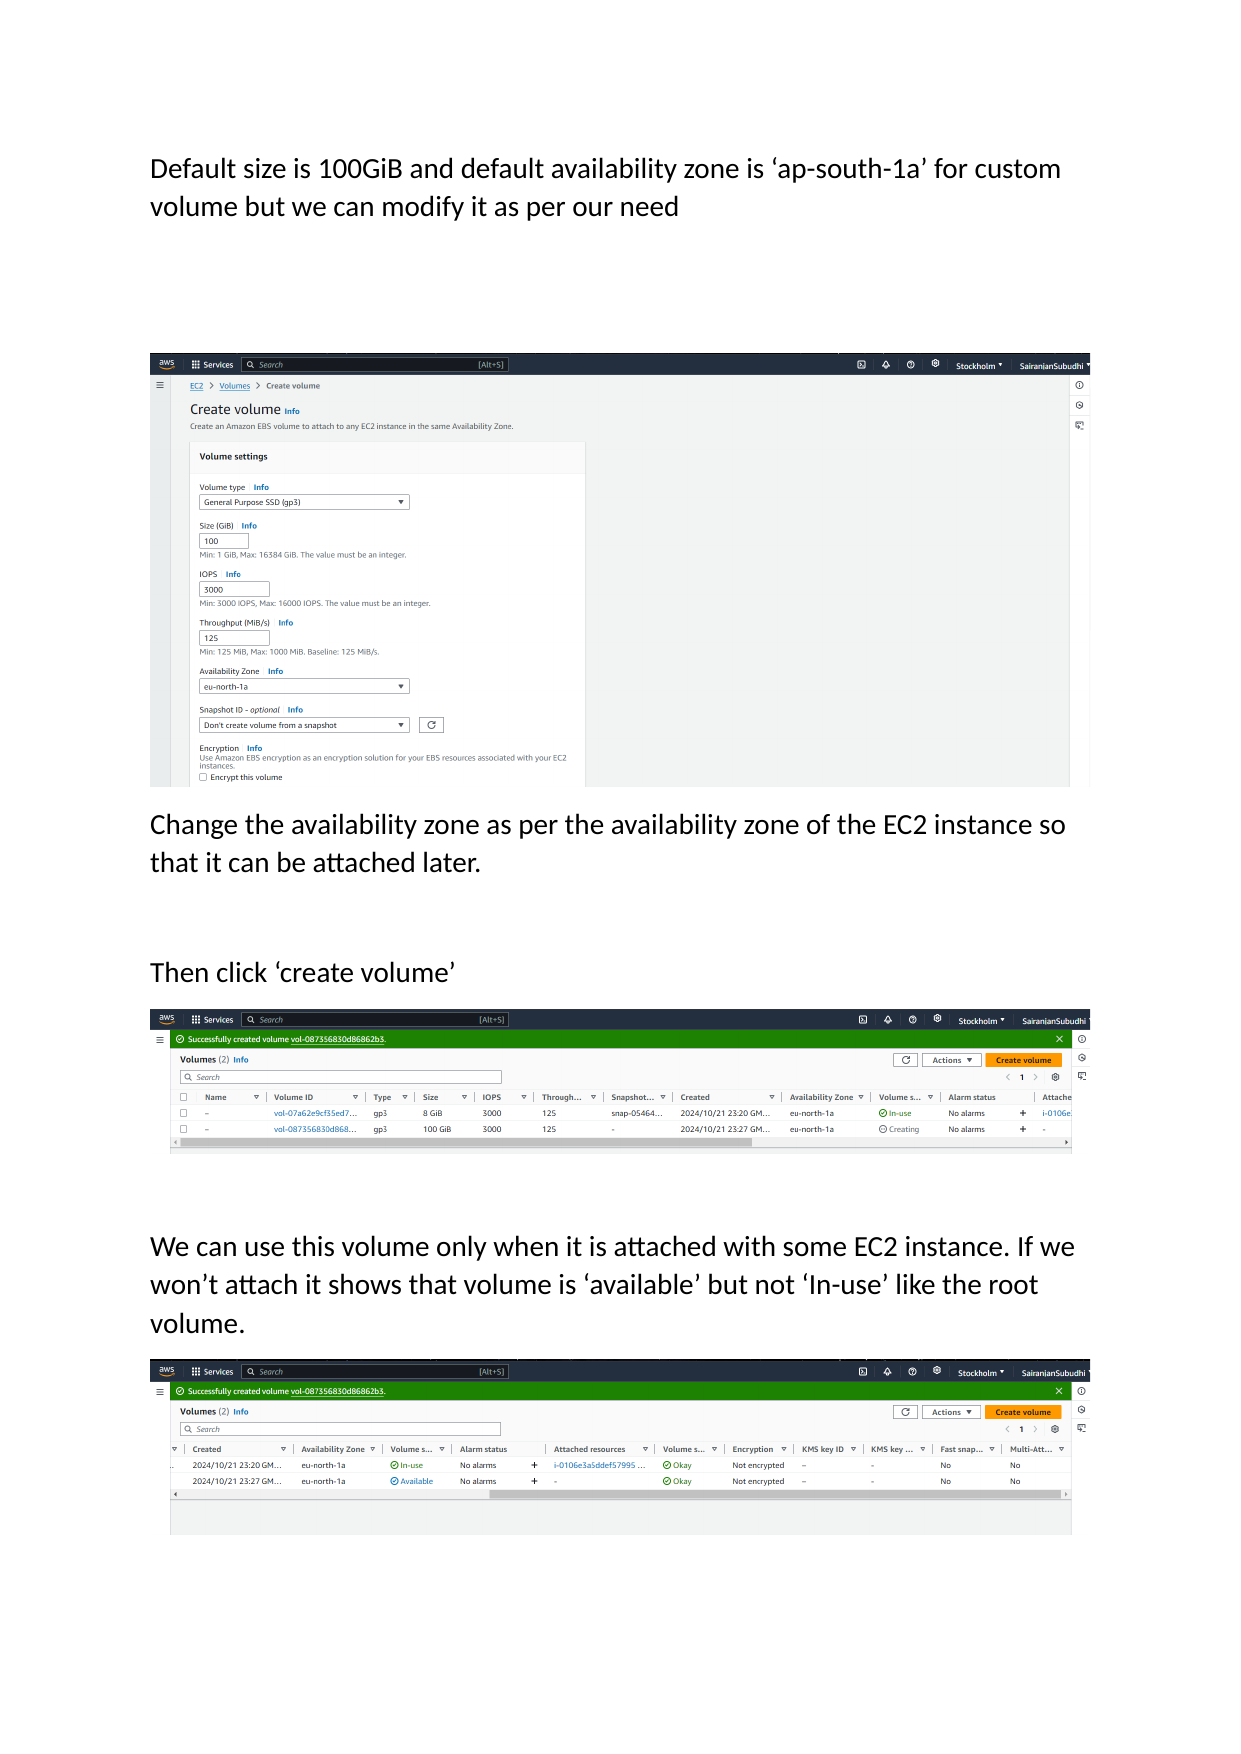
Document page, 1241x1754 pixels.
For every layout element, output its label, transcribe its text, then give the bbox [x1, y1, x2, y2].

text Then click ‘create volume’ [150, 954, 1090, 990]
picture [150, 1359, 1091, 1535]
picture [150, 1009, 1091, 1154]
text We can use this volume only when it is attached with some EC2 instance. If we won’t attach it shows that volume is ‘available’ but not ‘In-use’ like the root volume. [150, 1228, 1090, 1340]
picture [150, 353, 1091, 787]
text Default size is 100GiB and default availability zone is ‘ap-south-1a’ for custom volume but we can modify it as per our need [150, 150, 1090, 224]
text Change the availability zone as per the availability zone of the EC2 instance so that it can be attached later. [150, 806, 1090, 880]
